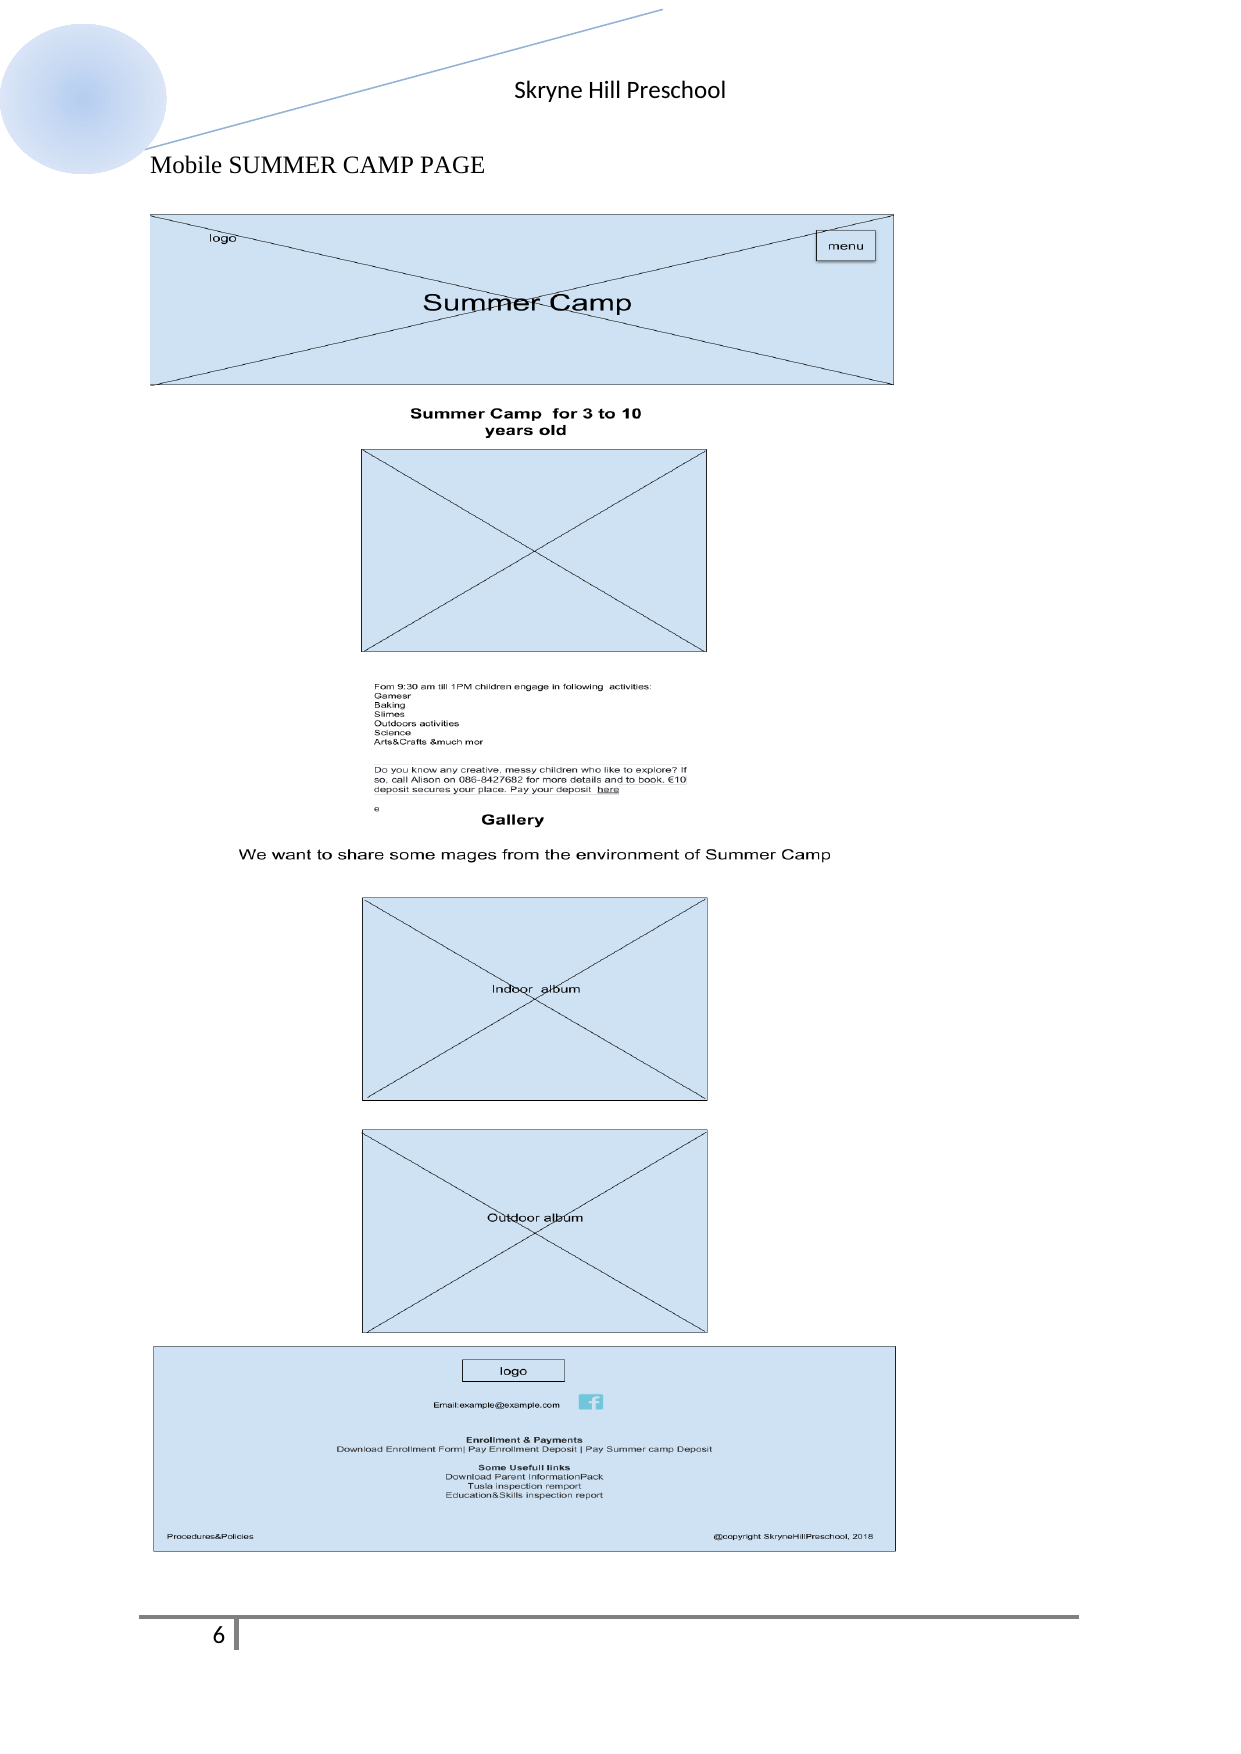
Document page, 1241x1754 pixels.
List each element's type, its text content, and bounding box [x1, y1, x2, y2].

text Mobile SUMMER CAMP PAGE [150, 150, 1090, 179]
picture [150, 213, 901, 1552]
